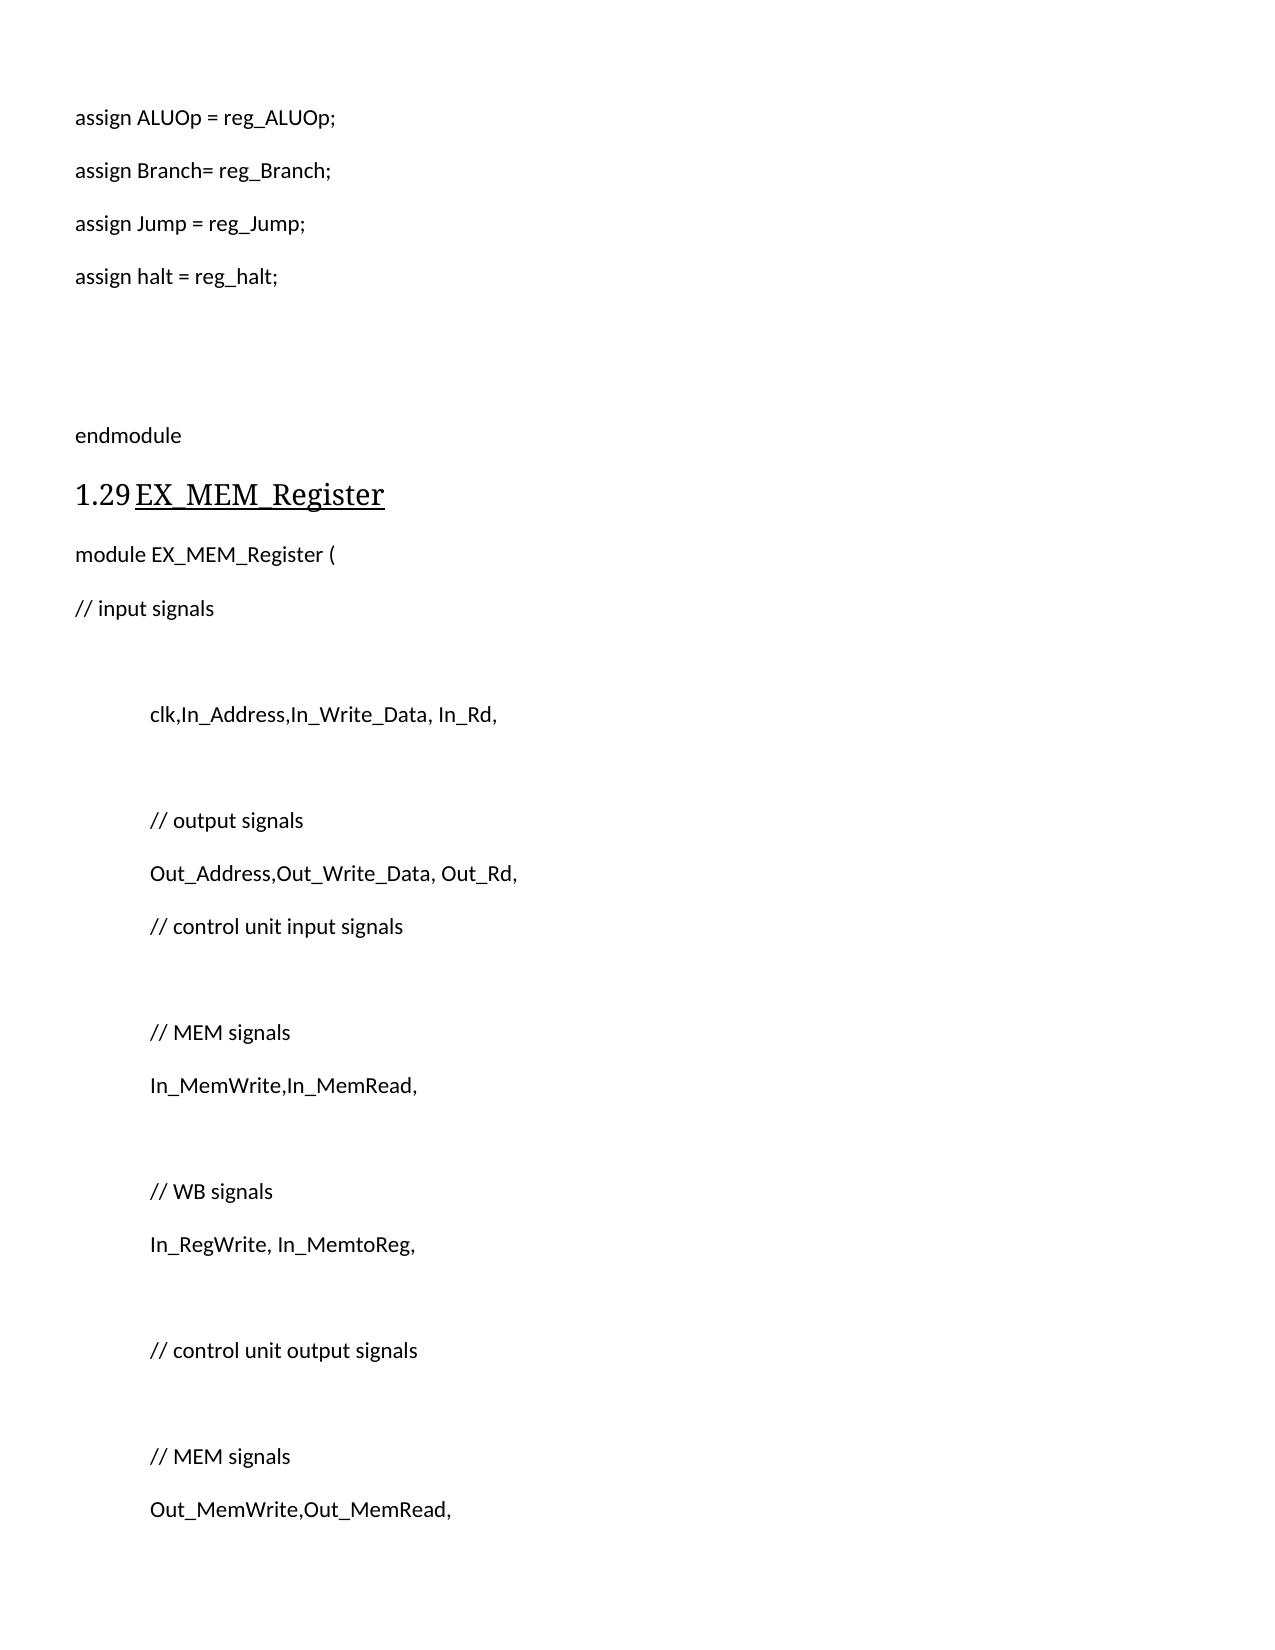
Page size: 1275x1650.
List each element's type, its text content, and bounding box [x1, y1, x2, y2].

text clk,In_Address,In_Write_Data, In_Rd, [75, 700, 1200, 728]
text assign halt = reg_halt; [75, 262, 1200, 290]
text In_RegWrite, In_MemtoReg, [75, 1230, 1200, 1258]
text // MEM signals [75, 1442, 1200, 1470]
text Out_MemWrite,Out_MemRead, [75, 1495, 1200, 1523]
text assign Jump = reg_Jump; [75, 209, 1200, 237]
text // output signals [75, 806, 1200, 834]
text assign Branch= reg_Branch; [75, 156, 1200, 184]
text // input signals [75, 594, 1200, 622]
text // WB signals [75, 1177, 1200, 1205]
text // control unit output signals [75, 1336, 1200, 1364]
text // MEM signals [75, 1018, 1200, 1046]
text assign ALUOp = reg_ALUOp; [75, 103, 1200, 131]
text module EX_MEM_Register ( [75, 541, 1200, 569]
text In_MemWrite,In_MemRead, [75, 1071, 1200, 1099]
text // control unit input signals [75, 912, 1200, 940]
subtitle EX_MEM_Register [75, 474, 1200, 514]
text endmodule [75, 421, 1200, 449]
text Out_Address,Out_Write_Data, Out_Rd, [75, 859, 1200, 887]
